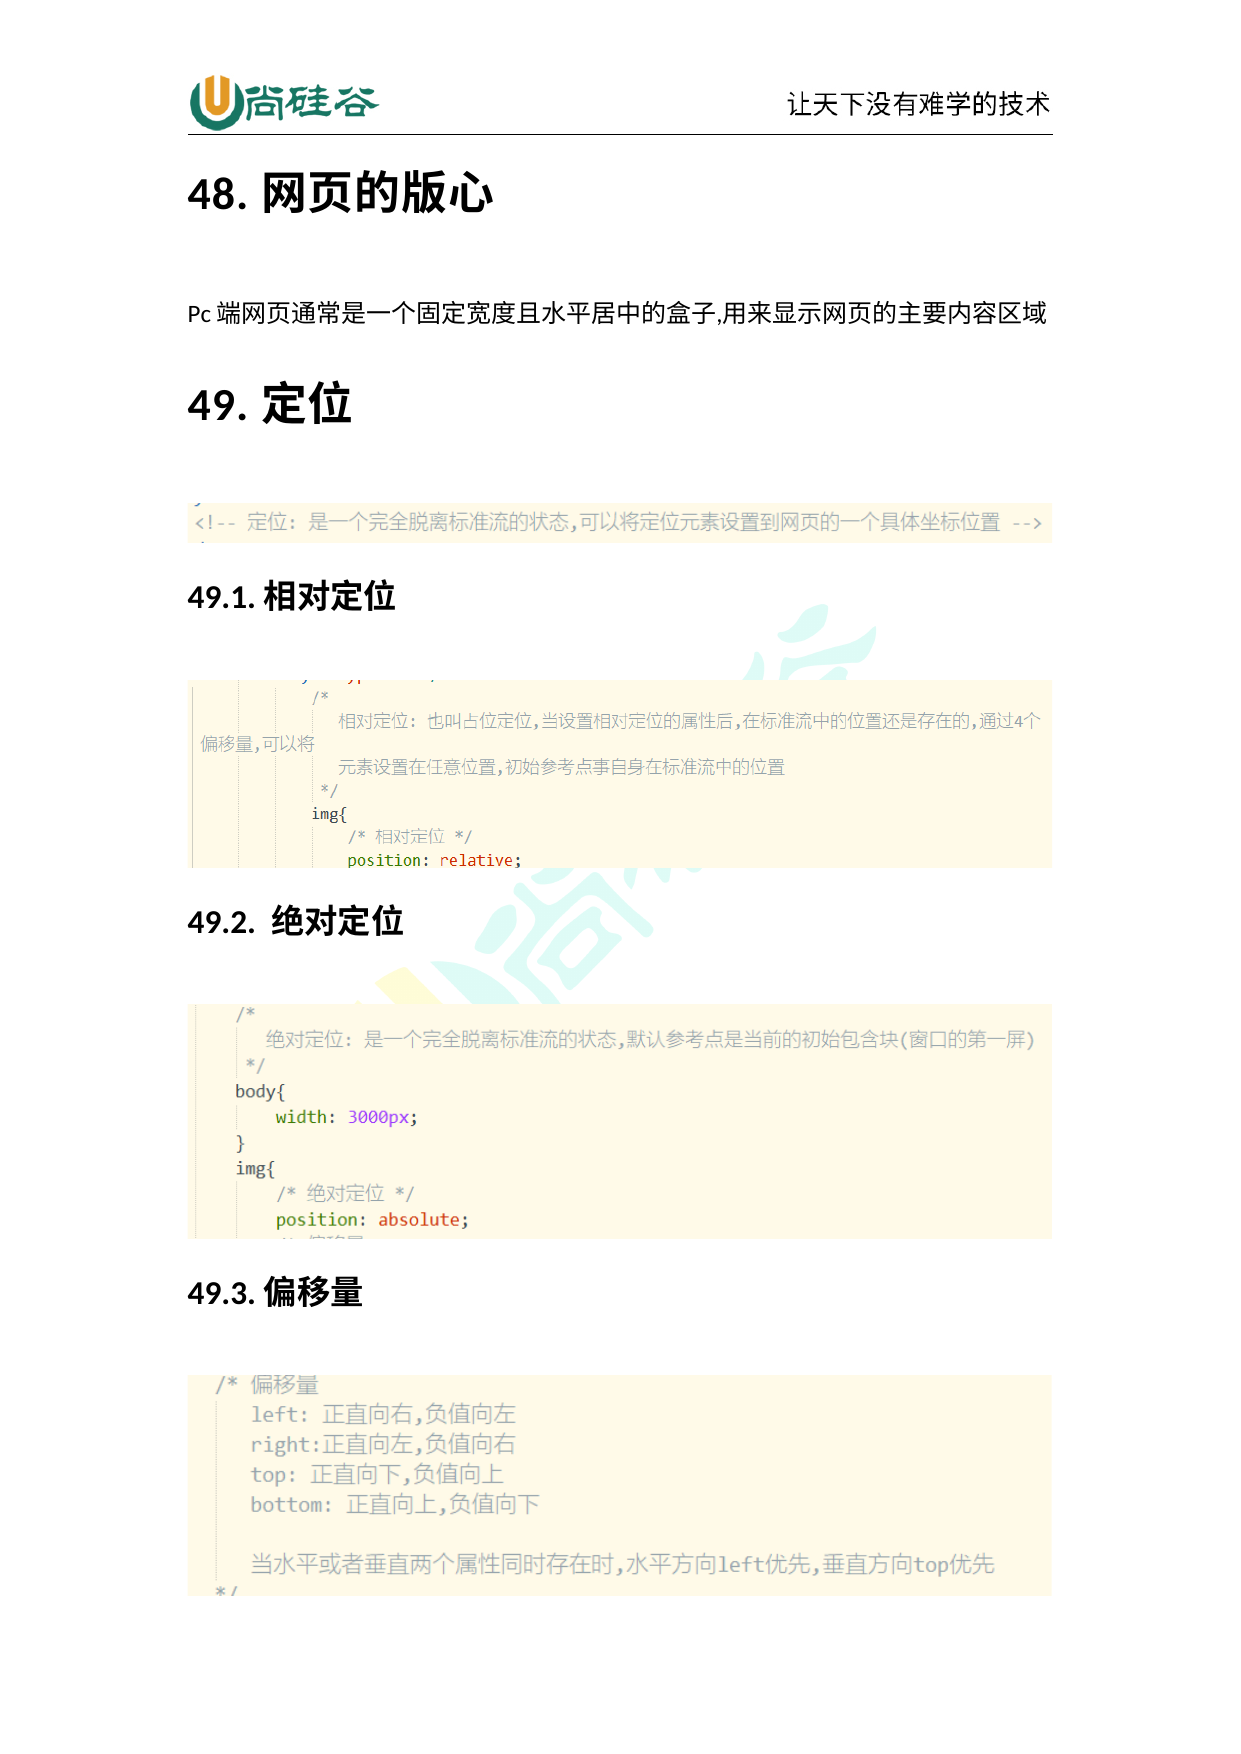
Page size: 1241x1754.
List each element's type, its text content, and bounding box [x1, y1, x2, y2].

picture [187, 503, 1053, 543]
subtitle 相对定位 [187, 570, 1053, 618]
picture [187, 1004, 1052, 1239]
picture [187, 73, 1053, 132]
picture [187, 680, 1053, 868]
text Pc端网页通常是一个固定宽度且水平居中的盒子,用来显示网页的主要内容区域 [187, 293, 1053, 329]
picture [187, 1375, 1052, 1596]
subtitle 绝对定位 [187, 894, 1053, 943]
subtitle 网页的版心 [187, 156, 1053, 222]
subtitle 偏移量 [187, 1265, 1053, 1314]
subtitle 定位 [187, 367, 1053, 433]
